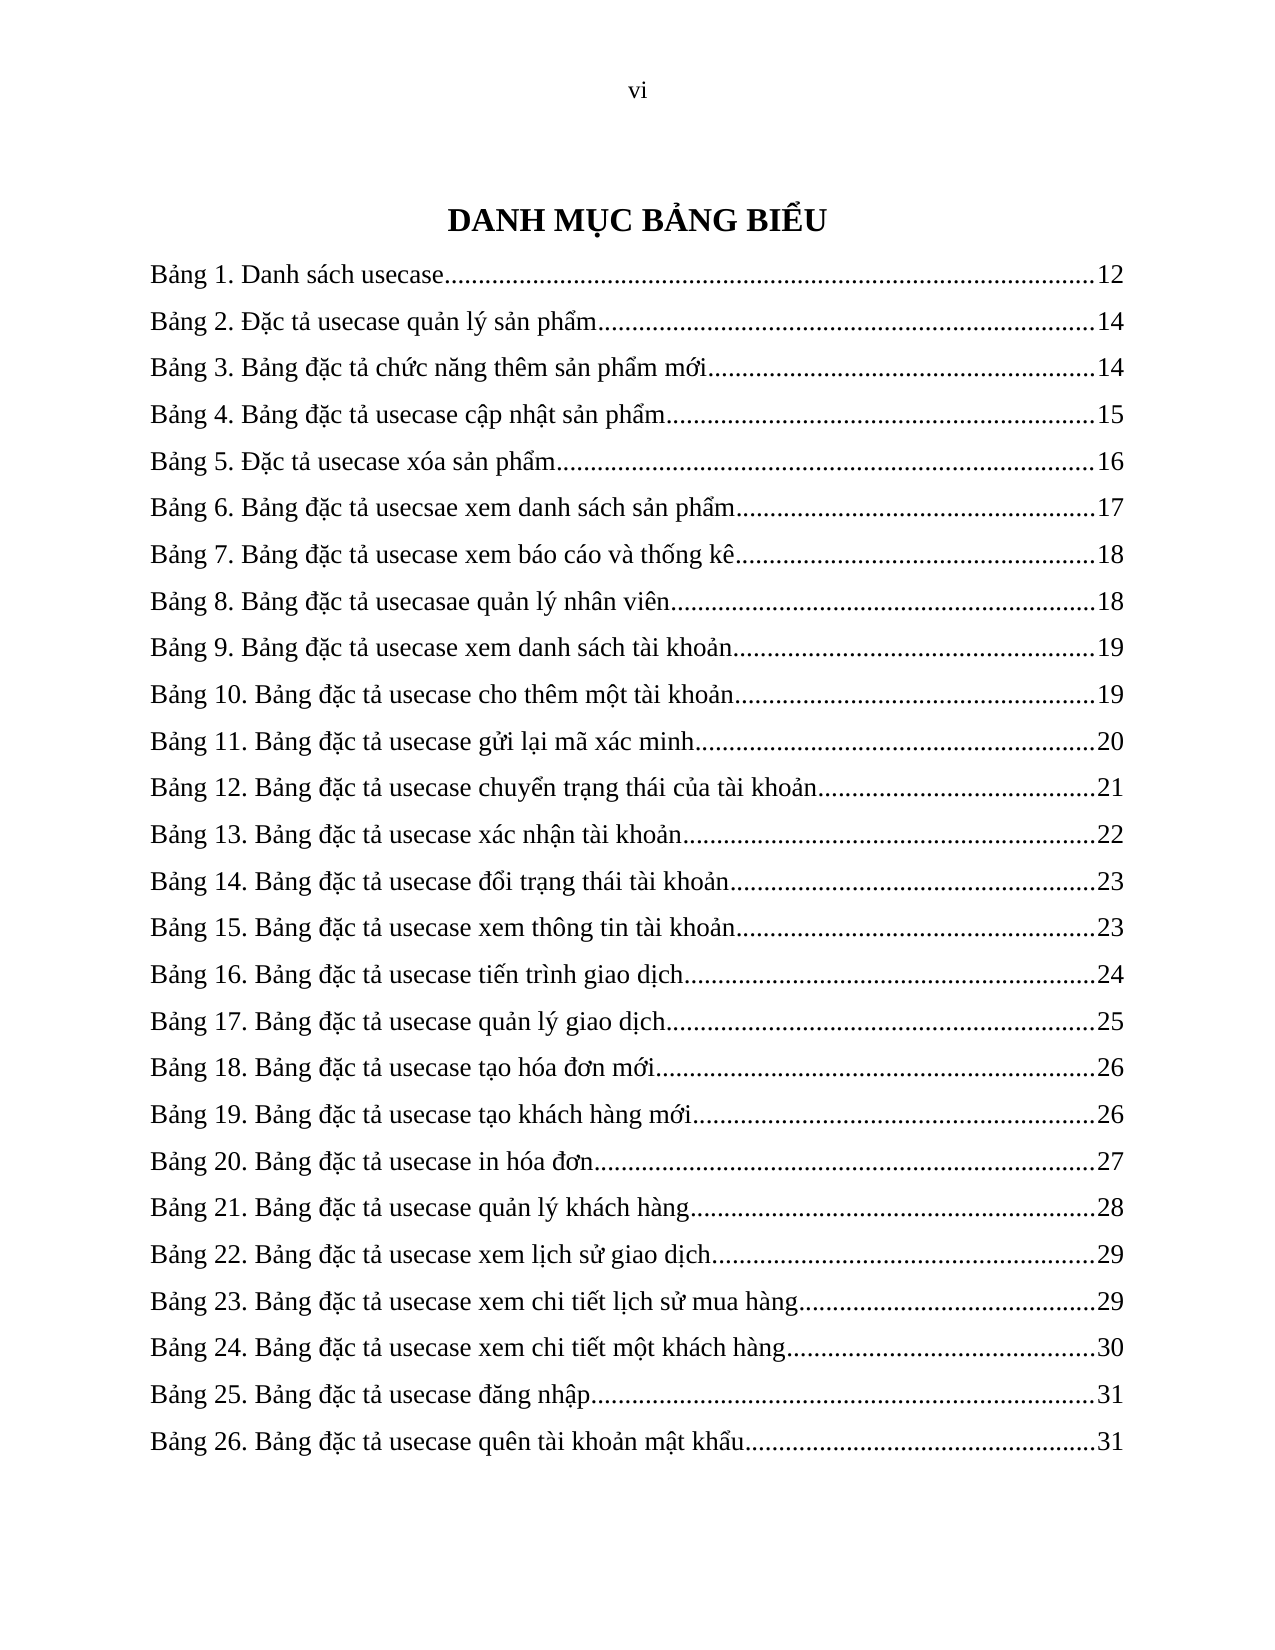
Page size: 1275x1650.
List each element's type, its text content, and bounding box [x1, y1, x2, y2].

text Bảng 20. Bảng đặc tả usecase in hóa đơn 27 [150, 1145, 1125, 1176]
text Bảng 8. Bảng đặc tả usecasae quản lý nhân viên 18 [150, 585, 1125, 616]
text Bảng 1. Danh sách usecase 12 [150, 258, 1125, 289]
text Bảng 9. Bảng đặc tả usecase xem danh sách tài khoản 19 [150, 632, 1125, 663]
text Bảng 23. Bảng đặc tả usecase xem chi tiết lịch sử mua hàng 29 [150, 1285, 1125, 1316]
text Bảng 3. Bảng đặc tả chức năng thêm sản phẩm mới 14 [150, 352, 1125, 383]
text Bảng 13. Bảng đặc tả usecase xác nhận tài khoản 22 [150, 818, 1125, 849]
text Bảng 14. Bảng đặc tả usecase đổi trạng thái tài khoản 23 [150, 865, 1125, 896]
text Bảng 24. Bảng đặc tả usecase xem chi tiết một khách hàng 30 [150, 1332, 1125, 1363]
text Bảng 16. Bảng đặc tả usecase tiến trình giao dịch 24 [150, 958, 1125, 989]
text Bảng 6. Bảng đặc tả usecsae xem danh sách sản phẩm 17 [150, 492, 1125, 523]
text Bảng 11. Bảng đặc tả usecase gửi lại mã xác minh 20 [150, 725, 1125, 756]
text Bảng 10. Bảng đặc tả usecase cho thêm một tài khoản 19 [150, 678, 1125, 709]
text Bảng 18. Bảng đặc tả usecase tạo hóa đơn mới 26 [150, 1052, 1125, 1083]
text Bảng 2. Đặc tả usecase quản lý sản phẩm 14 [150, 305, 1125, 336]
text Bảng 4. Bảng đặc tả usecase cập nhật sản phẩm 15 [150, 398, 1125, 429]
text Bảng 15. Bảng đặc tả usecase xem thông tin tài khoản 23 [150, 912, 1125, 943]
text Bảng 22. Bảng đặc tả usecase xem lịch sử giao dịch 29 [150, 1238, 1125, 1269]
text Bảng 19. Bảng đặc tả usecase tạo khách hàng mới 26 [150, 1098, 1125, 1129]
text Bảng 7. Bảng đặc tả usecase xem báo cáo và thống kê 18 [150, 538, 1125, 569]
text Bảng 5. Đặc tả usecase xóa sản phẩm 16 [150, 445, 1125, 476]
text Bảng 26. Bảng đặc tả usecase quên tài khoản mật khẩu 31 [150, 1425, 1125, 1456]
text Bảng 21. Bảng đặc tả usecase quản lý khách hàng 28 [150, 1192, 1125, 1223]
text Bảng 12. Bảng đặc tả usecase chuyển trạng thái của tài khoản 21 [150, 772, 1125, 803]
text Bảng 17. Bảng đặc tả usecase quản lý giao dịch 25 [150, 1005, 1125, 1036]
text Bảng 25. Bảng đặc tả usecase đăng nhập 31 [150, 1378, 1125, 1409]
text DANH MỤC BẢNG BIỂU [150, 200, 1125, 238]
